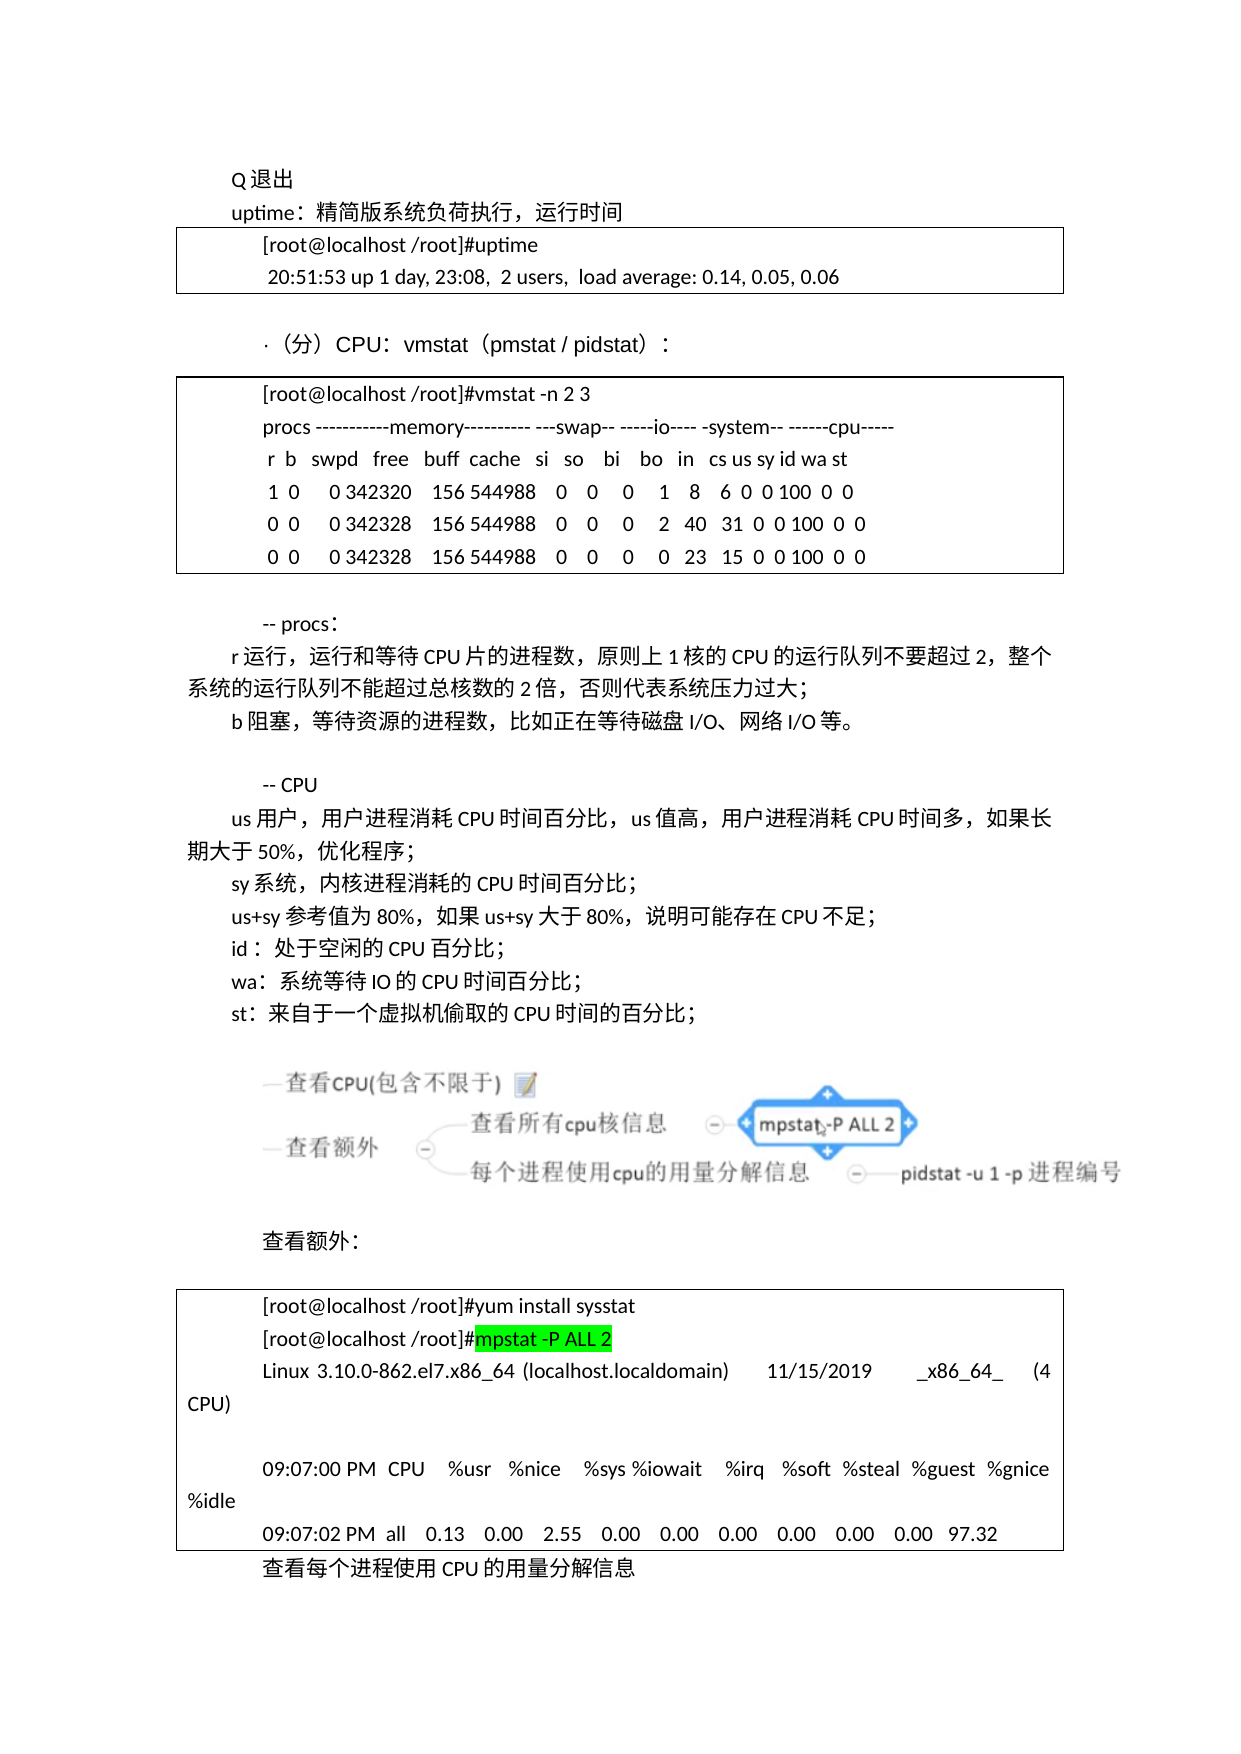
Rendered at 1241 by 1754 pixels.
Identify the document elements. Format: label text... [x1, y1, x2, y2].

table_header [root@localhost /root]#yum install sysstat [root@localhost /root]#mpstat -P ALL 2 Linux 3.10.0-862.el7.x86_64 (localhost.localdomain) 11/15/2019 _x86_64_ (4 CPU) 09:07:00 PM CPU %usr %nice %sys %iowait %irq %soft %steal %guest %gnice %idle 09:07:02 PM all 0.13 0.00 2.55 0.00 0.00 0.00 0.00 0.00 0.00 97.32 [177, 1290, 1063, 1549]
text sy系统，内核进程消耗的CPU时间百分比； [187, 866, 1053, 898]
text us用户，用户进程消耗CPU时间百分比，us值高，用户进程消耗CPU时间多，如果长期大于50%，优化程序； [187, 801, 1053, 866]
picture [262, 1061, 1208, 1206]
text b阻塞，等待资源的进程数，比如正在等待磁盘I/O、网络I/O等。 [187, 703, 1053, 736]
text Q退出 [187, 162, 1053, 194]
text -- CPU [187, 768, 1053, 801]
text st：来自于一个虚拟机偷取的CPU时间的百分比； [187, 996, 1053, 1028]
text wa：系统等待IO的CPU时间百分比； [187, 963, 1053, 996]
table_header [root@localhost /root]#uptime 20:51:53 up 1 day, 23:08, 2 users, load average: 0.14, 0.05, 0.06 [177, 228, 1063, 293]
text us+sy参考值为80%，如果us+sy大于80%，说明可能存在CPU不足； [187, 898, 1053, 931]
text r运行，运行和等待CPU片的进程数，原则上1核的CPU的运行队列不要超过2，整个系统的运行队列不能超过总核数的2倍，否则代表系统压力过大； [187, 638, 1053, 703]
text 查看额外： [187, 1223, 1053, 1256]
text uptime：精简版系统负荷执行，运行时间 [187, 194, 1053, 227]
text -- procs： [187, 606, 1053, 638]
text 查看每个进程使用CPU的用量分解信息 [187, 1551, 1053, 1583]
subtitle ·（分）CPU：vmstat（pmstat / pidstat）： [187, 327, 1053, 359]
table_header [root@localhost /root]#vmstat -n 2 3 procs -----------memory---------- ---swap-- -----io---- -system-- ------cpu----- r b swpd free buff cache si so bi bo in cs us sy id wa st 1 0 0 342320 156 544988 0 0 0 1 8 6 0 0 100 0 0 0 0 0 342328 156 544988 0 0 0 2 40 31 0 0 100 0 0 0 0 0 342328 156 544988 0 0 0 0 23 15 0 0 100 0 0 [177, 378, 1063, 572]
text id ：处于空闲的CPU百分比； [187, 931, 1053, 963]
